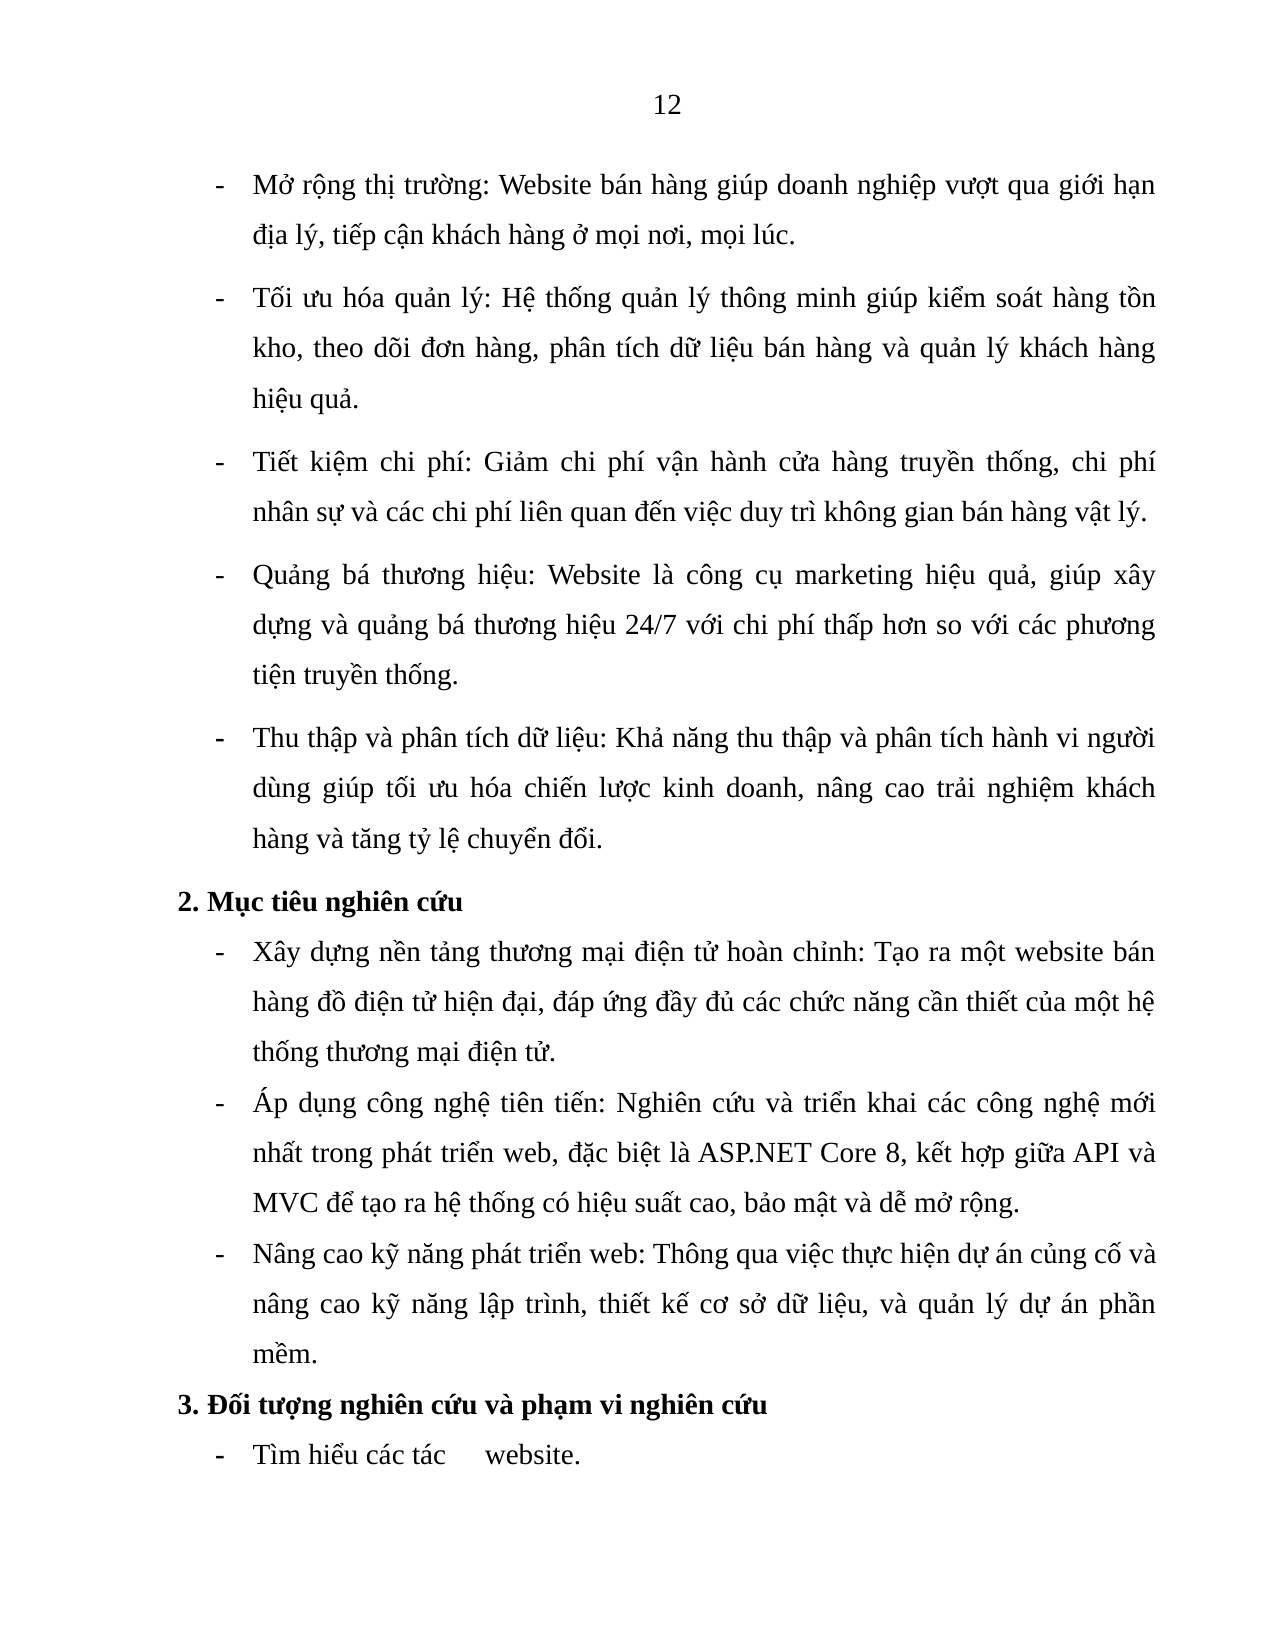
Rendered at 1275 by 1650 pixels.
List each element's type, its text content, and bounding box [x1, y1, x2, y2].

list Xây dựng nền tảng thương mại điện tử hoàn chỉnh: Tạo ra một website bán hàng đồ điện tử hiện đại, đáp ứng đầy đủ các chức năng cần thiết của một hệ thống thương mại điện tử. [215, 934, 1157, 1068]
list Đối tượng nghiên cứu và phạm vi nghiên cứu [177, 1387, 1157, 1420]
list Thu thập và phân tích dữ liệu: Khả năng thu thập và phân tích hành vi người dùng giúp tối ưu hóa chiến lược kinh doanh, nâng cao trải nghiệm khách hàng và tăng tỷ lệ chuyển đổi. [215, 720, 1157, 854]
list Tối ưu hóa quản lý: Hệ thống quản lý thông minh giúp kiểm soát hàng tồn kho, theo dõi đơn hàng, phân tích dữ liệu bán hàng và quản lý khách hàng hiệu quả. [215, 280, 1157, 414]
list Mở rộng thị trường: Website bán hàng giúp doanh nghiệp vượt qua giới hạn địa lý, tiếp cận khách hàng ở mọi nơi, mọi lúc. [215, 167, 1157, 251]
list Tiết kiệm chi phí: Giảm chi phí vận hành cửa hàng truyền thống, chi phí nhân sự và các chi phí liên quan đến việc duy trì không gian bán hàng vật lý. [215, 444, 1157, 527]
list Mục tiêu nghiên cứu [177, 884, 1157, 917]
list Quảng bá thương hiệu: Website là công cụ marketing hiệu quả, giúp xây dựng và quảng bá thương hiệu 24/7 với chi phí thấp hơn so với các phương tiện truyền thống. [215, 557, 1157, 691]
list Tìm hiểu các tác website. [215, 1437, 1157, 1471]
list Nâng cao kỹ năng phát triển web: Thông qua việc thực hiện dự án củng cố và nâng cao kỹ năng lập trình, thiết kế cơ sở dữ liệu, và quản lý dự án phần mềm. [215, 1236, 1157, 1370]
list Áp dụng công nghệ tiên tiến: Nghiên cứu và triển khai các công nghệ mới nhất trong phát triển web, đặc biệt là ASP.NET Core 8, kết hợp giữa API và MVC để tạo ra hệ thống có hiệu suất cao, bảo mật và dễ mở rộng. [215, 1085, 1157, 1219]
